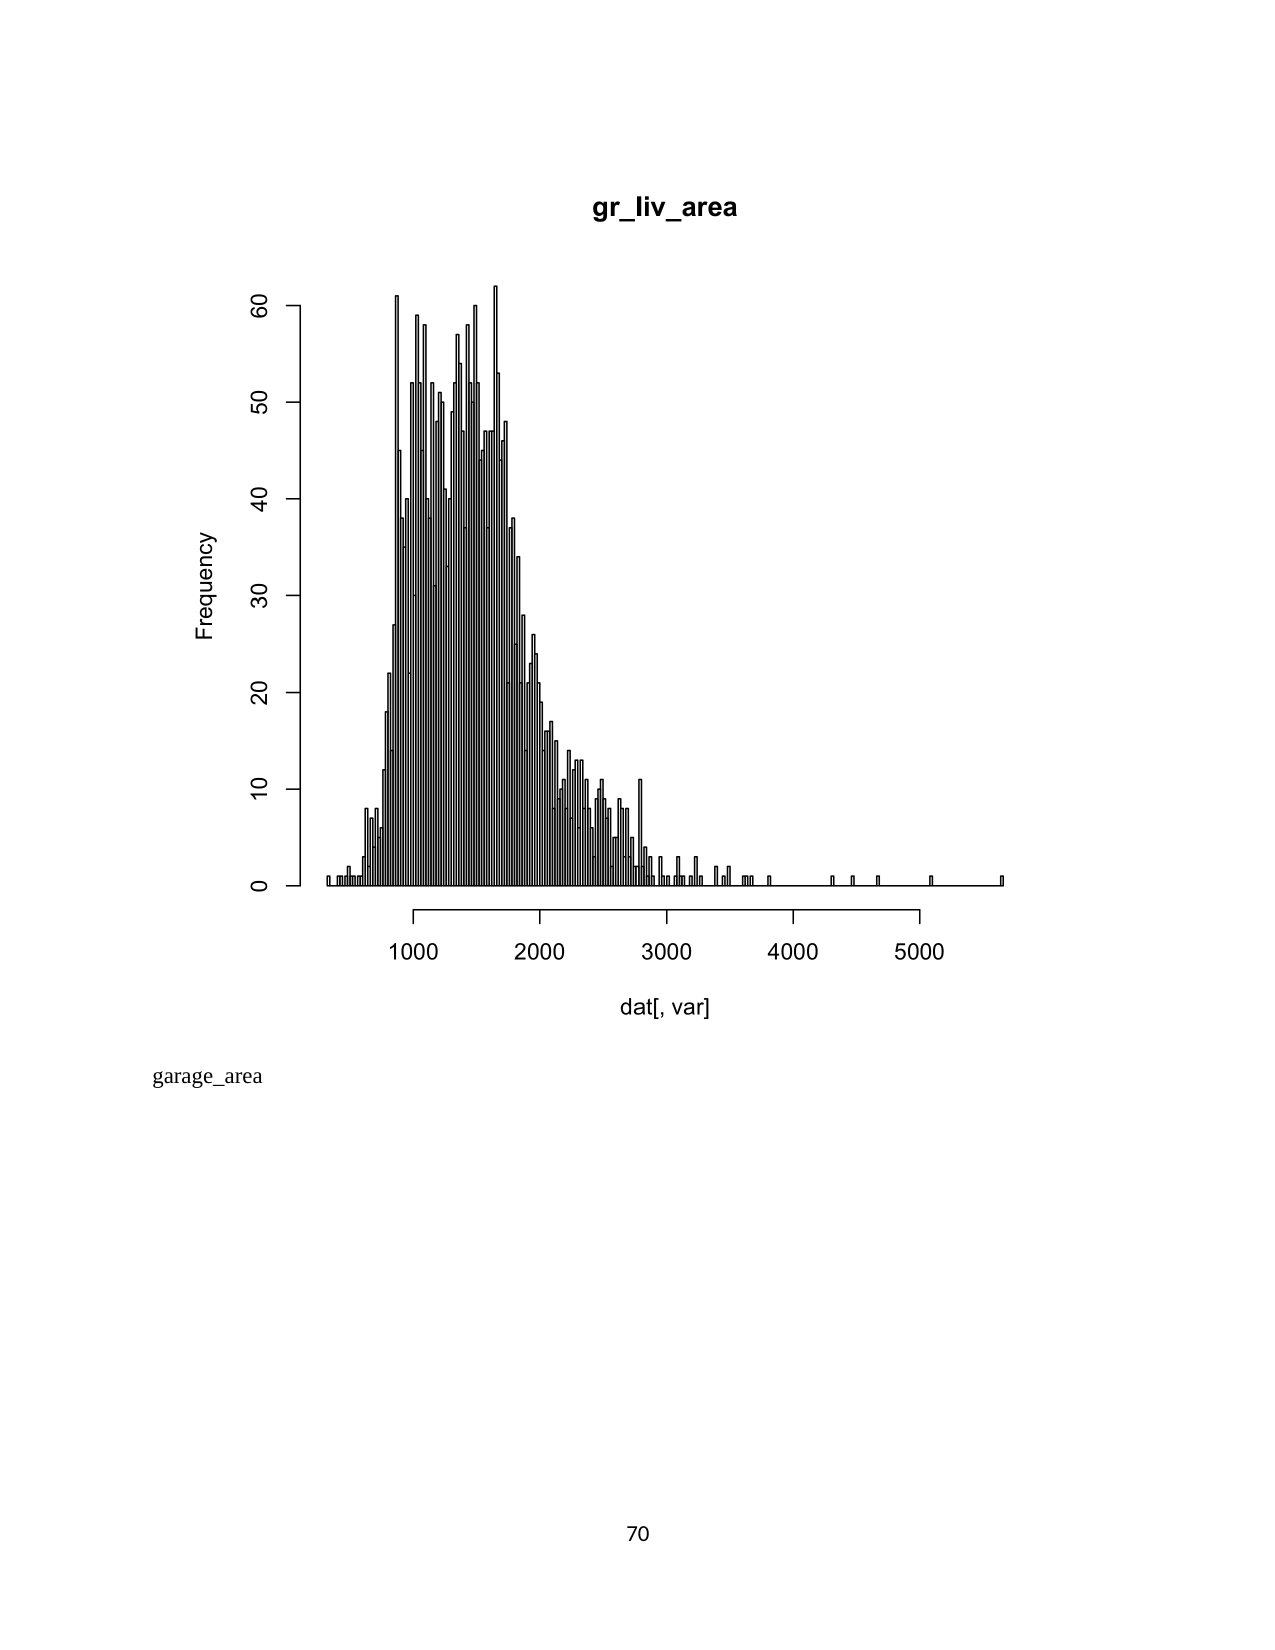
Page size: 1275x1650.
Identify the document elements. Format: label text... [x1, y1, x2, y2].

picture [187, 150, 1088, 1050]
text garage_area [152, 1063, 1123, 1089]
